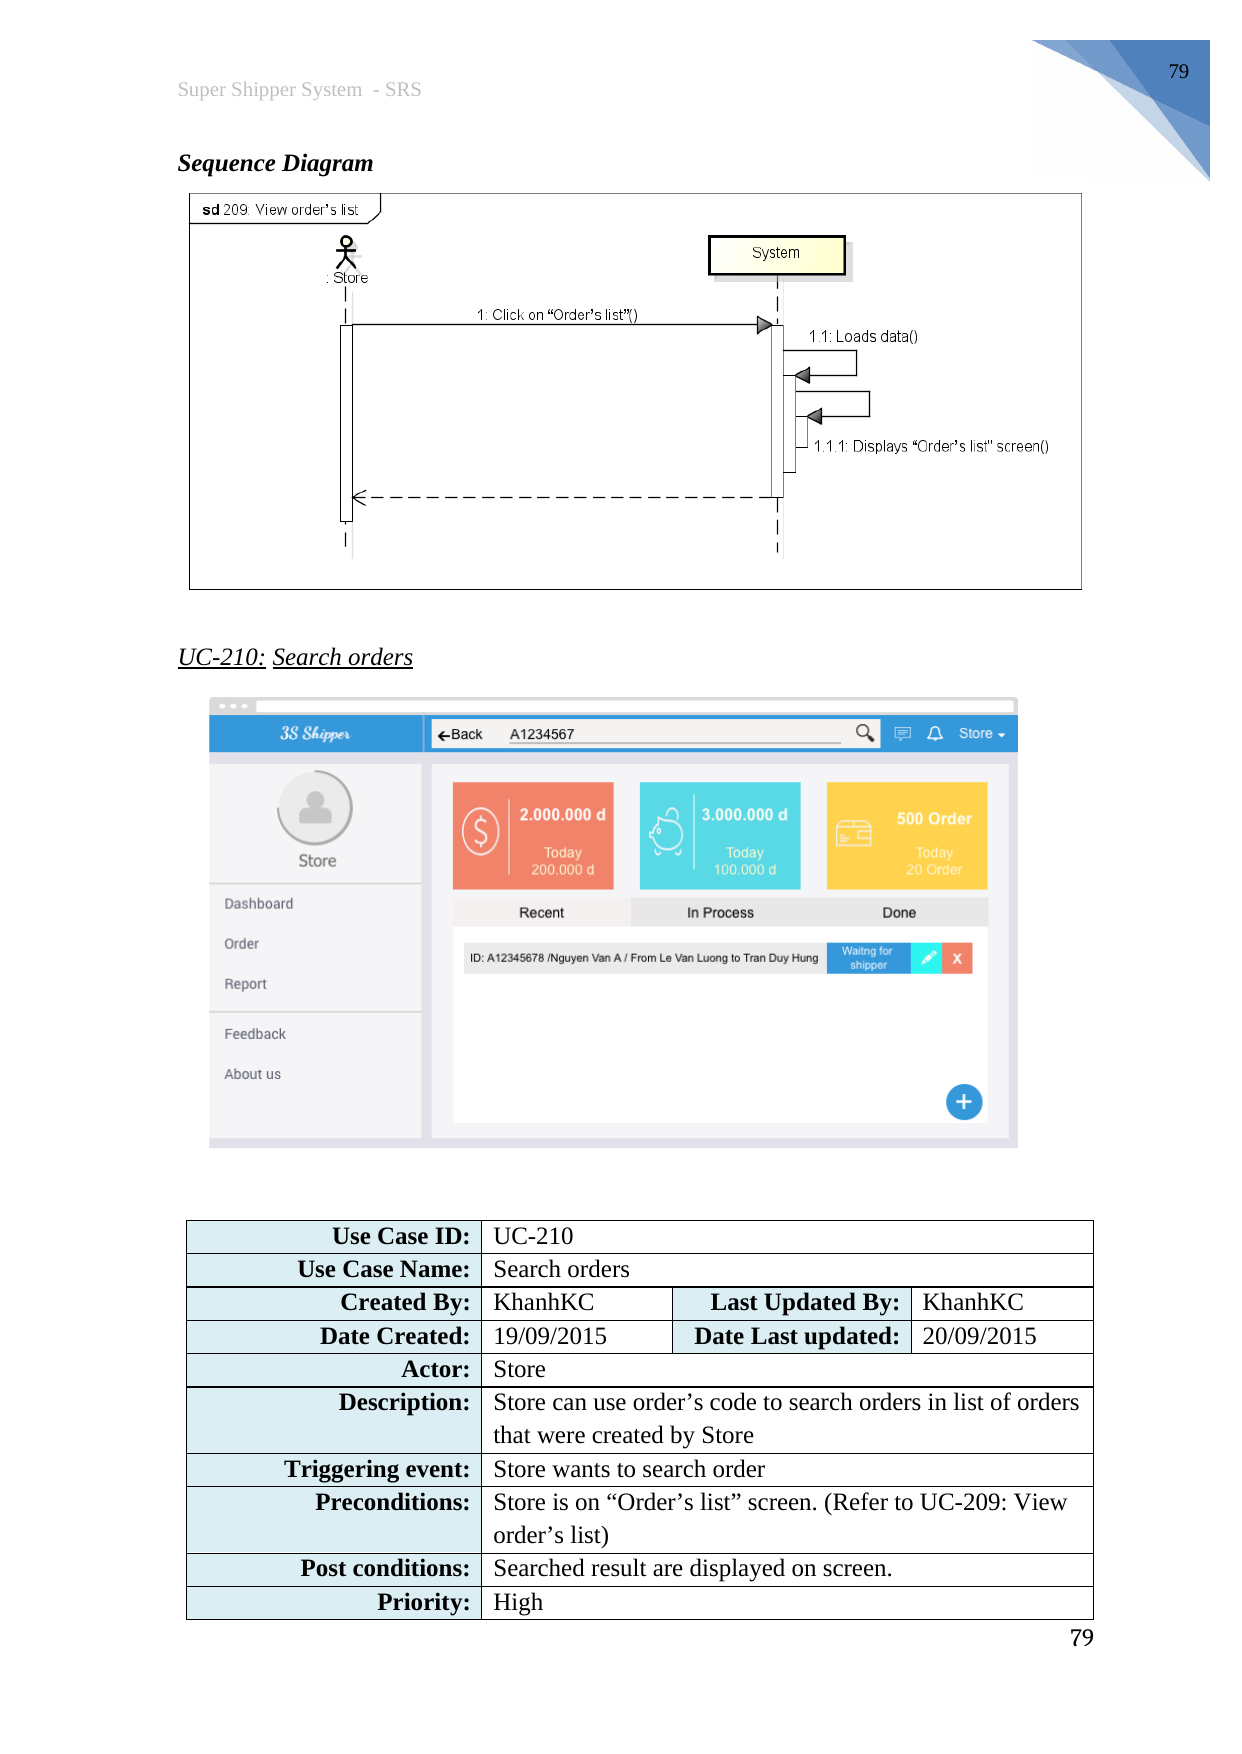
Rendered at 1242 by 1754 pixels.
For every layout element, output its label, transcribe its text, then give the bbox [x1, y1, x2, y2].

picture [177, 40, 1210, 601]
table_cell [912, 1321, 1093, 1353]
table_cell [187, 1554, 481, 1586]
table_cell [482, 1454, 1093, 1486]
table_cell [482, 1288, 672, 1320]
picture [177, 687, 1018, 1184]
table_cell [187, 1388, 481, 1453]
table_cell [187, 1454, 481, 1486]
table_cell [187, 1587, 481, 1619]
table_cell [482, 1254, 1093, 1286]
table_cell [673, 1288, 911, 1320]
subtitle UC-210: Search orders [177, 642, 1094, 671]
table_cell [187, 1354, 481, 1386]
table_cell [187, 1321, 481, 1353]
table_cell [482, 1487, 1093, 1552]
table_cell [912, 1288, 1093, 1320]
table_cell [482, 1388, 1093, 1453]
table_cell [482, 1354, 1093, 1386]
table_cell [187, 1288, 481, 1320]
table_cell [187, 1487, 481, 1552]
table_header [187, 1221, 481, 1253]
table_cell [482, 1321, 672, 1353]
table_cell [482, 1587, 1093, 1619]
text Sequence Diagram [177, 148, 1094, 176]
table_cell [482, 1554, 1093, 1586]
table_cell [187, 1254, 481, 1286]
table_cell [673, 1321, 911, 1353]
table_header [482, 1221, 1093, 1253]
